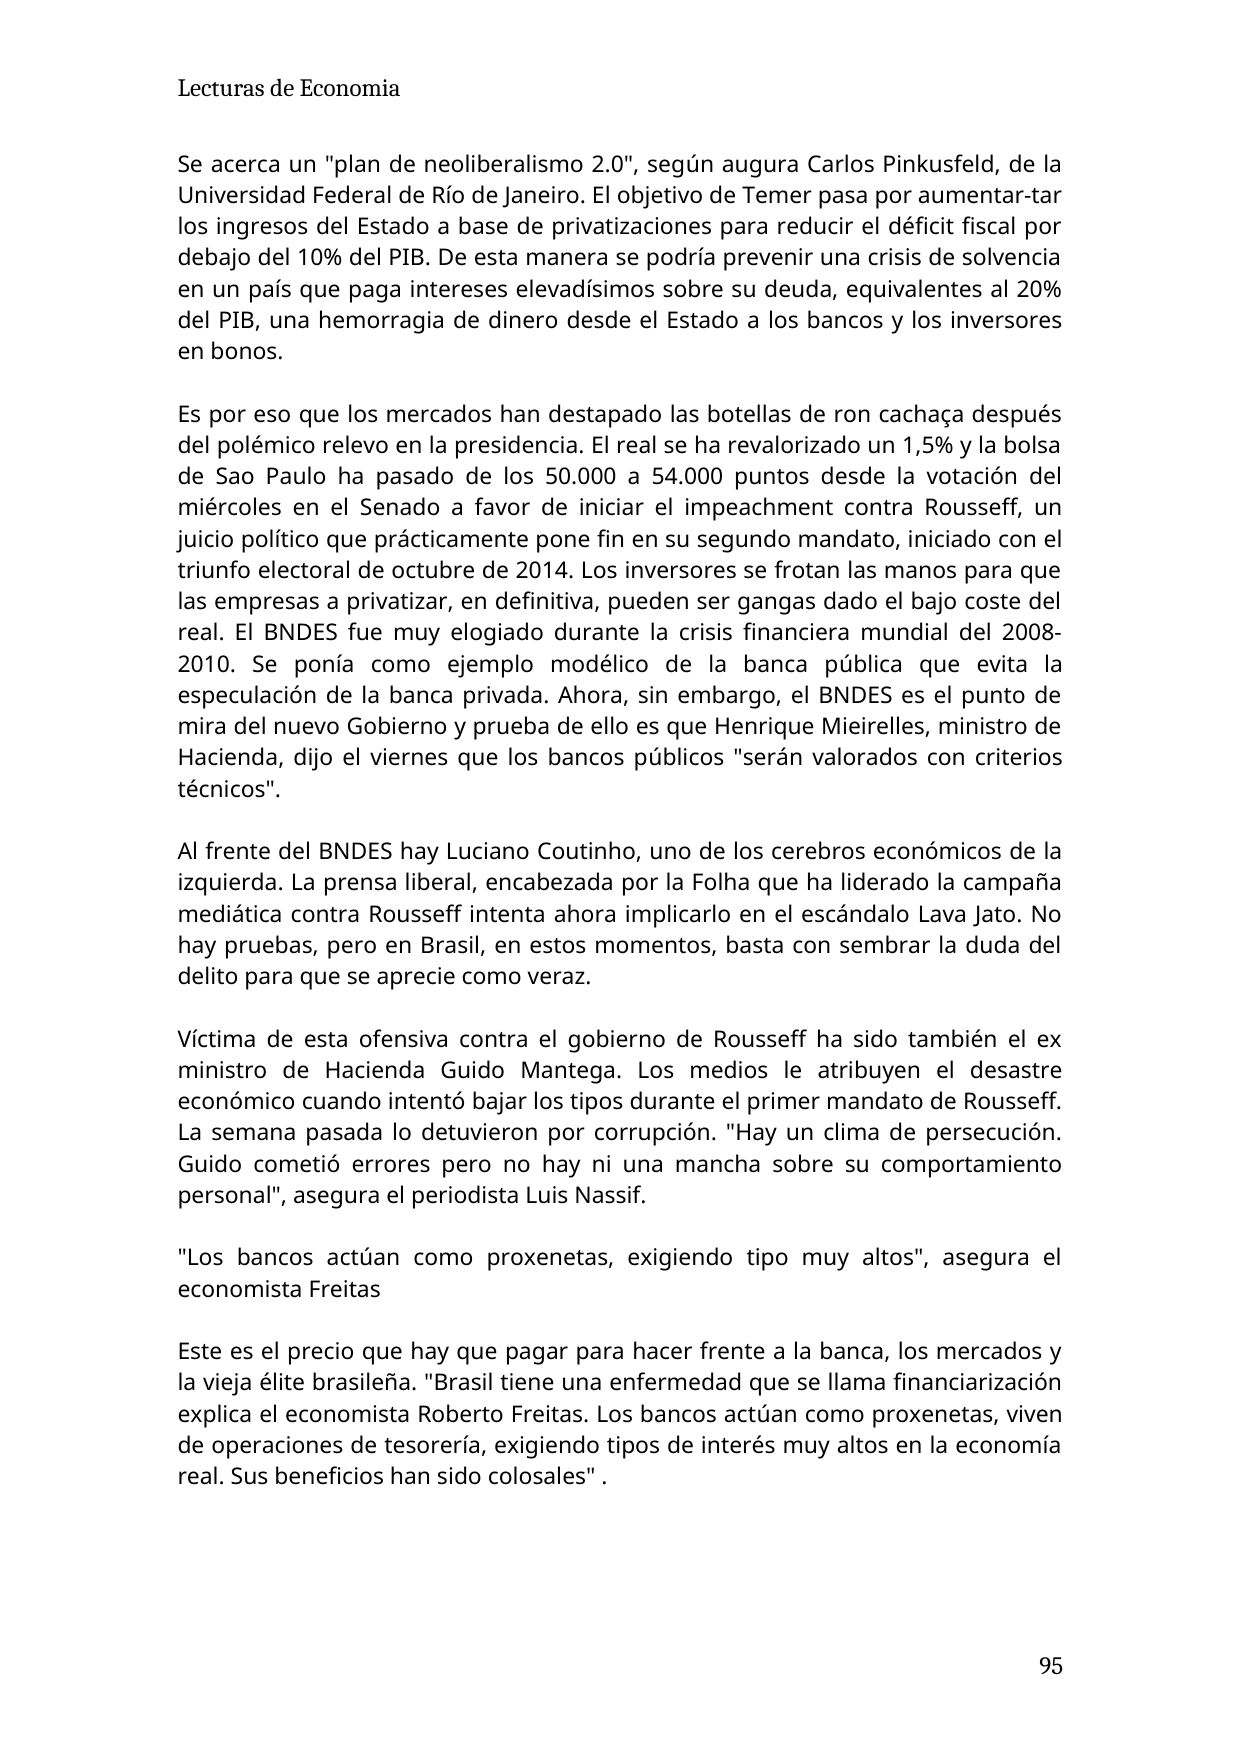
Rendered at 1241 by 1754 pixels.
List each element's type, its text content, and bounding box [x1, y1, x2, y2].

text Este es el precio que hay que pagar para hacer frente a la banca, los mercados y la vieja élite brasileña. "Brasil tiene una enfermedad que se llama financiarización explica el economista Roberto Freitas. Los bancos actúan como proxenetas, viven de operaciones de tesorería, exigiendo tipos de interés muy altos en la economía real. Sus beneficios han sido colosales" . [177, 1335, 1063, 1491]
text Víctima de esta ofensiva contra el gobierno de Rousseff ha sido también el ex ministro de Hacienda Guido Mantega. Los medios le atribuyen el desastre económico cuando intentó bajar los tipos durante el primer mandato de Rousseff. La semana pasada lo detuvieron por corrupción. "Hay un clima de persecución. Guido cometió errores pero no hay ni una mancha sobre su comportamiento personal", asegura el periodista Luis Nassif. [177, 1023, 1063, 1210]
text Es por eso que los mercados han destapado las botellas de ron cachaça después del polémico relevo en la presidencia. El real se ha revalorizado un 1,5% y la bolsa de Sao Paulo ha pasado de los 50.000 a 54.000 puntos desde la votación del miércoles en el Senado a favor de iniciar el impeachment contra Rousseff, un juicio político que prácticamente pone fin en su segundo mandato, iniciado con el triunfo electoral de octubre de 2014. Los inversores se frotan las manos para que las empresas a privatizar, en definitiva, pueden ser gangas dado el bajo coste del real. El BNDES fue muy elogiado durante la crisis financiera mundial del 2008-2010. Se ponía como ejemplo modélico de la banca pública que evita la especulación de la banca privada. Ahora, sin embargo, el BNDES es el punto de mira del nuevo Gobierno y prueba de ello es que Henrique Mieirelles, ministro de Hacienda, dijo el viernes que los bancos públicos "serán valorados con criterios técnicos". [177, 398, 1063, 804]
text "Los bancos actúan como proxenetas, exigiendo tipo muy altos", asegura el economista Freitas [177, 1241, 1063, 1304]
text Se acerca un "plan de neoliberalismo 2.0", según augura Carlos Pinkusfeld, de la Universidad Federal de Río de Janeiro. El objetivo de Temer pasa por aumentar-tar los ingresos del Estado a base de privatizaciones para reducir el déficit fiscal por debajo del 10% del PIB. De esta manera se podría prevenir una crisis de solvencia en un país que paga intereses elevadísimos sobre su deuda, equivalentes al 20% del PIB, una hemorragia de dinero desde el Estado a los bancos y los inversores en bonos. [177, 148, 1063, 366]
text Al frente del BNDES hay Luciano Coutinho, uno de los cerebros económicos de la izquierda. La prensa liberal, encabezada por la Folha que ha liderado la campaña mediática contra Rousseff intenta ahora implicarlo en el escándalo Lava Jato. No hay pruebas, pero en Brasil, en estos momentos, basta con sembrar la duda del delito para que se aprecie como veraz. [177, 835, 1063, 991]
